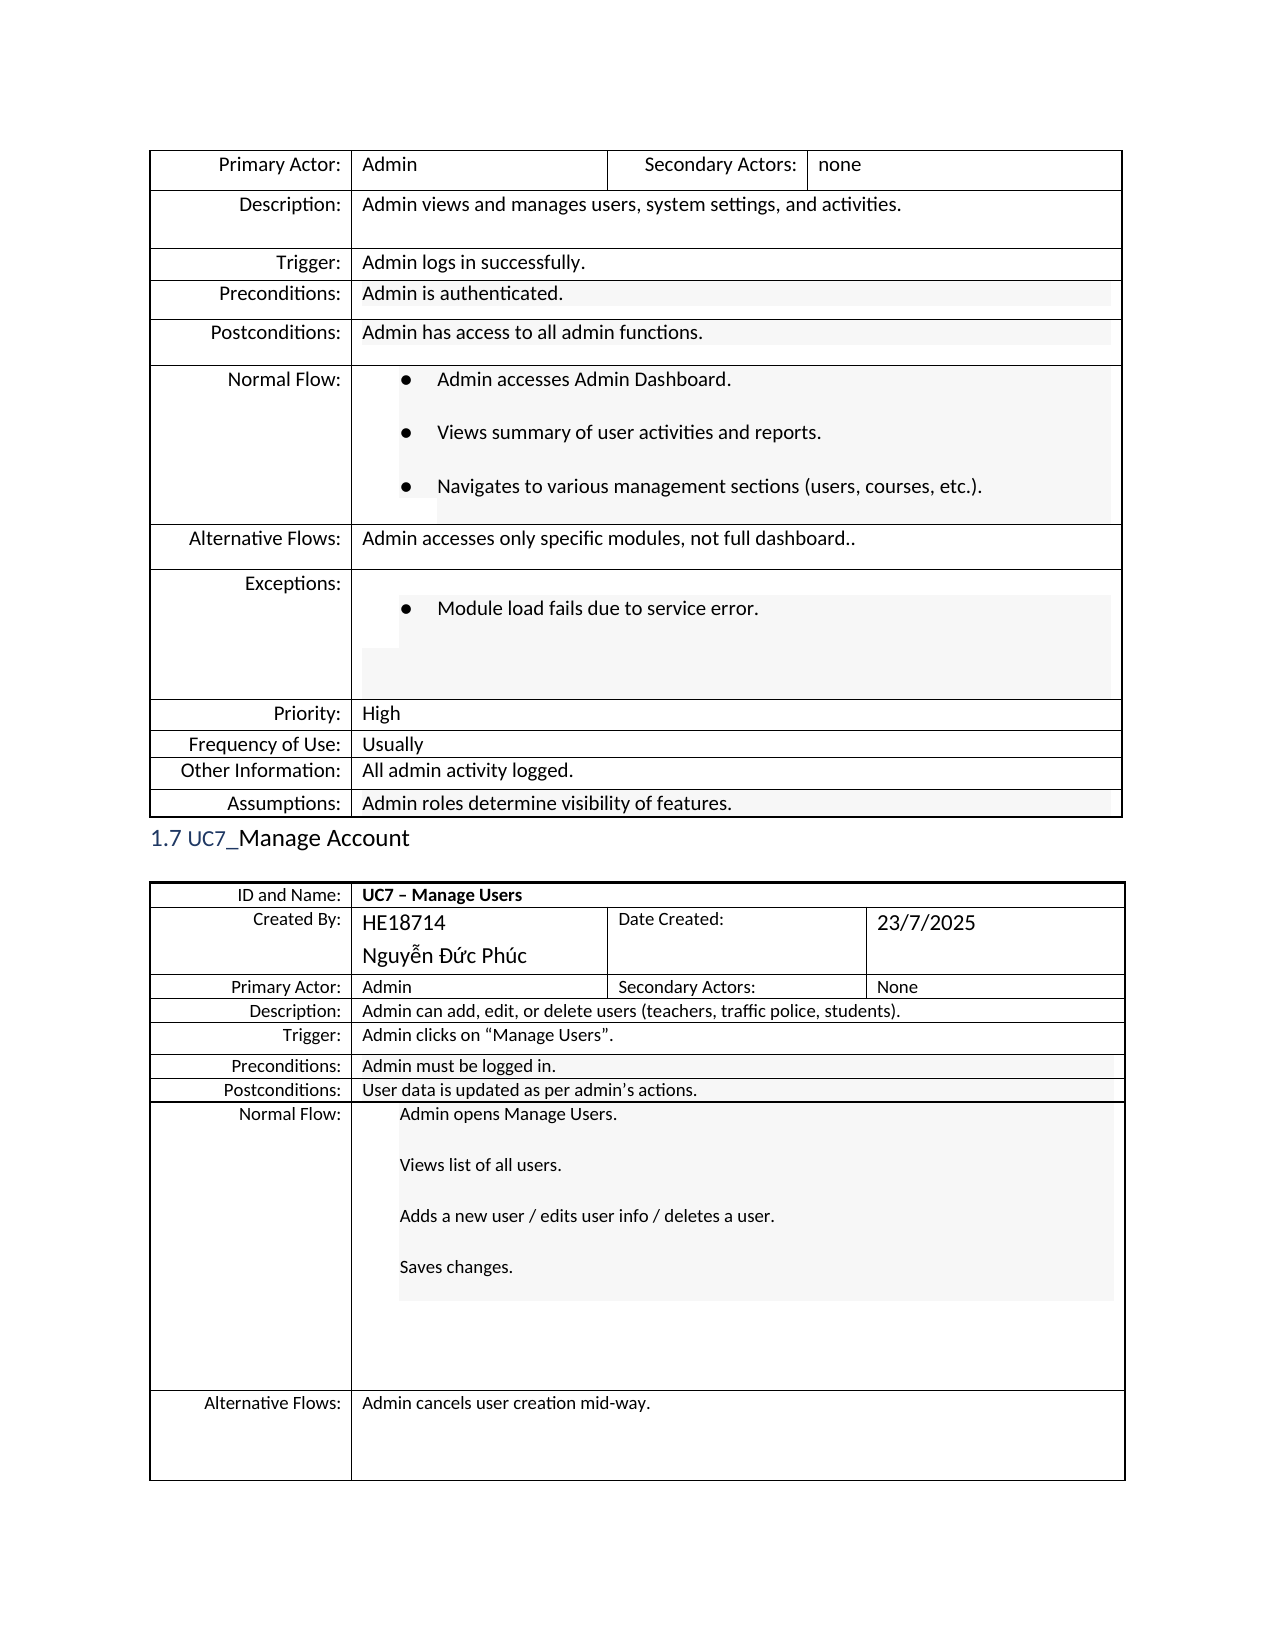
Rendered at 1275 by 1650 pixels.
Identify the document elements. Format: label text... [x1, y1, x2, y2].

table_cell Secondary Actors: [608, 975, 866, 998]
table_cell Admin opens Manage Users. Views list of all users. Adds a new user / edits user info / deletes a user. Saves changes. [352, 1103, 1124, 1390]
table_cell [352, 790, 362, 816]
table_cell Alternative Flows: [151, 525, 351, 569]
table_cell None [867, 975, 1124, 998]
table_cell Admin [352, 975, 607, 998]
table_cell Secondary Actors: [608, 151, 807, 190]
table_cell Trigger: [151, 249, 351, 279]
table_cell Postconditions: [151, 320, 351, 365]
table_cell Alternative Flows: [151, 1391, 351, 1480]
table_cell Assumptions: [151, 790, 351, 816]
table_cell none [808, 151, 1121, 190]
table_cell Trigger: [151, 1023, 351, 1053]
table_cell Date Created: [608, 908, 866, 974]
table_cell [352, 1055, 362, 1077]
table_cell Admin views and manages users, system settings, and activities. [352, 191, 1121, 248]
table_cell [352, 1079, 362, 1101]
subtitle 1.7 UC7_Manage Account [150, 822, 1125, 853]
table_cell Primary Actor: [151, 151, 351, 190]
table_cell Usually [352, 731, 1121, 757]
table_cell HE18714 Nguyễn Đức Phúc [352, 908, 607, 974]
table_cell Other Information: [151, 758, 351, 789]
table_cell Normal Flow: [151, 366, 351, 524]
table_cell Admin cancels user creation mid-way. [352, 1391, 1124, 1480]
table_cell Admin has access to all admin functions. [352, 320, 1121, 365]
table_cell Module load fails due to service error. [352, 570, 1121, 699]
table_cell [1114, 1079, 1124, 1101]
table_cell Preconditions: [151, 1055, 351, 1077]
table_cell Admin accesses only specific modules, not full dashboard.. [352, 525, 1121, 569]
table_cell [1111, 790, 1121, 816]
table_header UC7 – Manage Users [352, 884, 1124, 907]
table_cell Created By: [151, 908, 351, 974]
table_cell Admin logs in successfully. [352, 249, 1121, 279]
table_cell Primary Actor: [151, 975, 351, 998]
table_cell Normal Flow: [151, 1103, 351, 1390]
table_cell Preconditions: [151, 281, 351, 318]
table_cell Admin can add, edit, or delete users (teachers, traffic police, students). [352, 999, 1124, 1022]
table_cell 23/7/2025 [867, 908, 1124, 974]
table_cell Priority: [151, 700, 351, 730]
table_cell Admin [352, 151, 607, 190]
table_cell All admin activity logged. [352, 758, 1121, 789]
table_header ID and Name: [151, 884, 351, 907]
table_cell High [352, 700, 1121, 730]
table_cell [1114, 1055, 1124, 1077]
table_cell Postconditions: [151, 1079, 351, 1101]
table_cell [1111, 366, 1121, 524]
table_cell Admin is authenticated. [352, 281, 1121, 318]
table_cell Frequency of Use: [151, 731, 351, 757]
table_cell Description: [151, 999, 351, 1022]
table_cell Admin clicks on “Manage Users”. [352, 1023, 1124, 1053]
table_cell Description: [151, 191, 351, 248]
table_cell Admin accesses Admin Dashboard. Views summary of user activities and reports. Navigates to various management sections (users, courses, etc.). [352, 366, 437, 524]
table_cell Exceptions: [151, 570, 351, 699]
